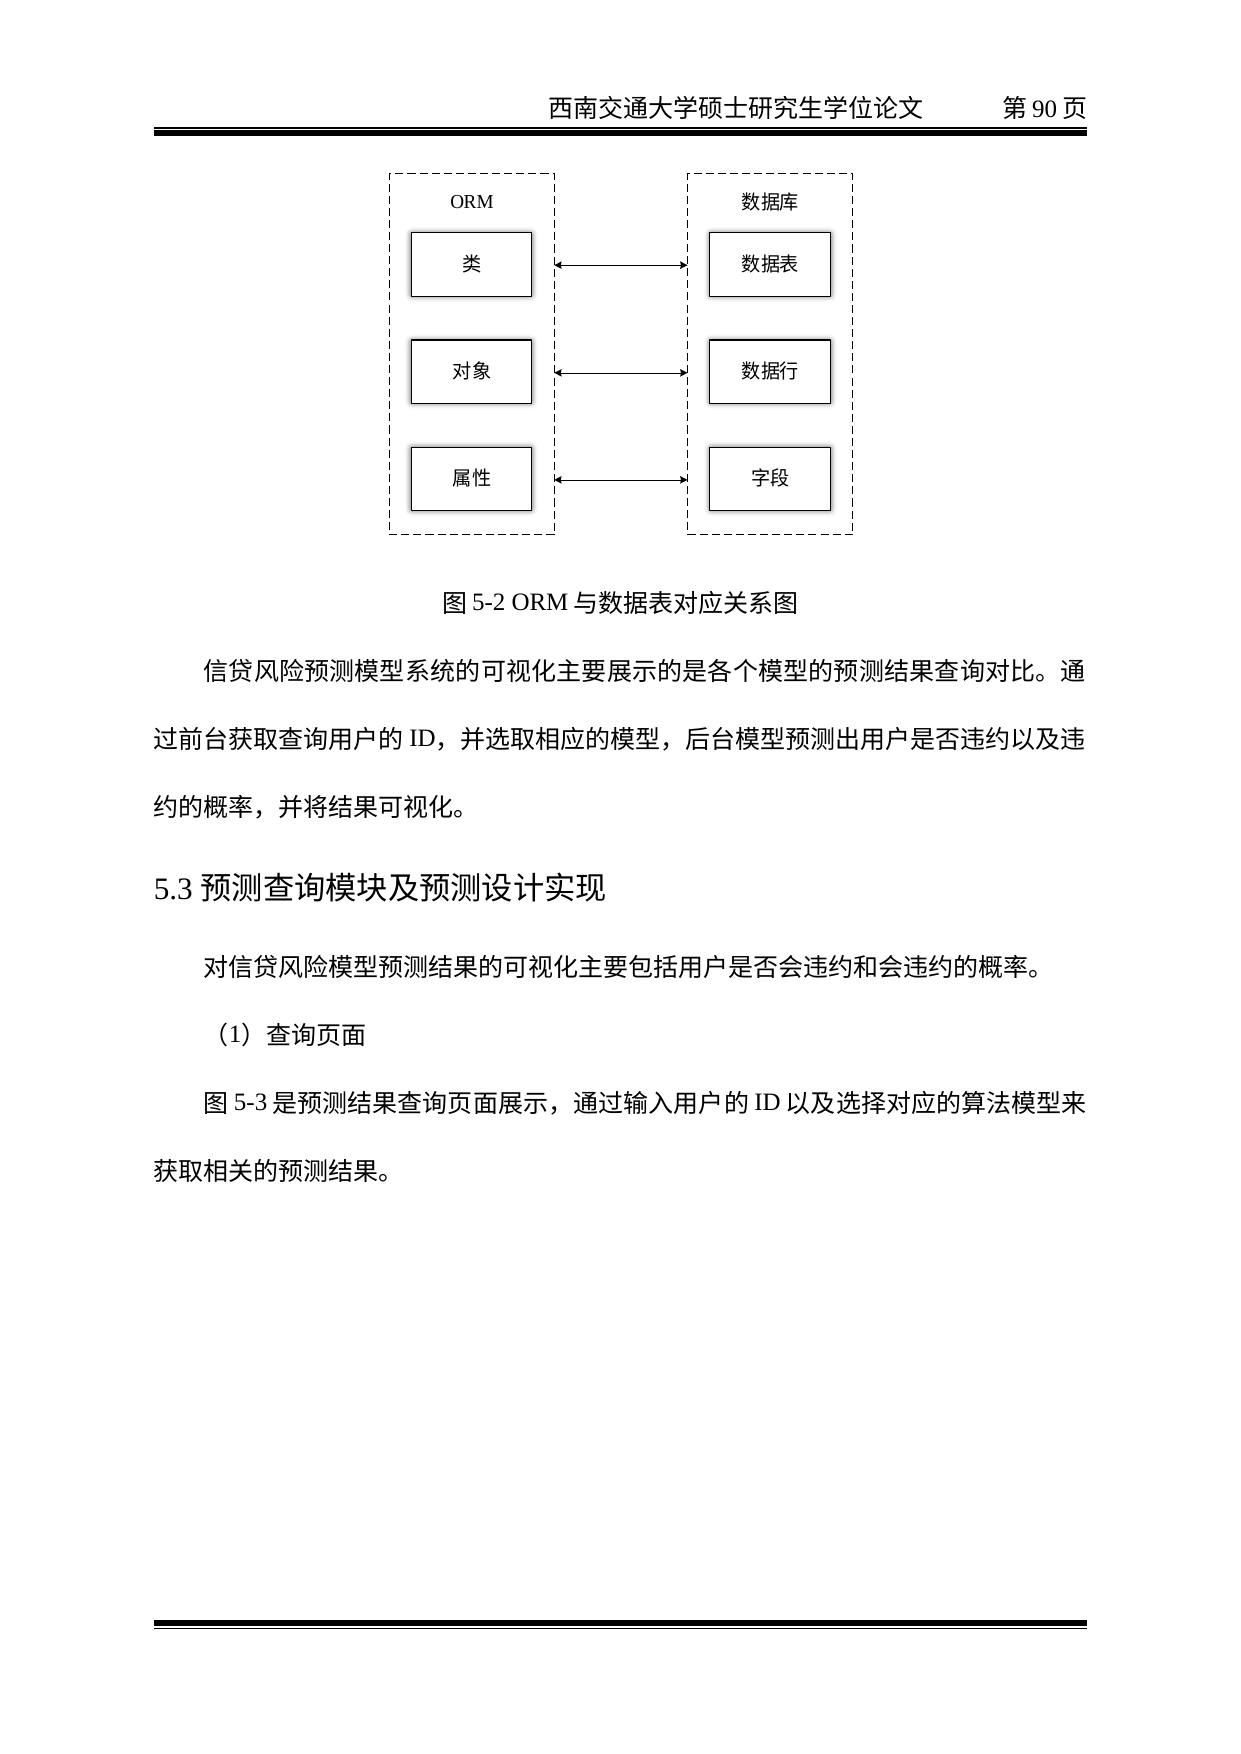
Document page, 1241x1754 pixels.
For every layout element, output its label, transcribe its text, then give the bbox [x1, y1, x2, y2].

text 对信贷风险模型预测结果的可视化主要包括用户是否会违约和会违约的概率。 [153, 932, 1087, 1000]
text 图5-3是预测结果查询页面展示，通过输入用户的ID以及选择对应的算法模型来获取相关的预测结果。 [153, 1068, 1087, 1204]
text 图5-2 ORM与数据表对应关系图 [153, 567, 1087, 635]
text （1）查询页面 [153, 1000, 1087, 1068]
text 信贷风险预测模型系统的可视化主要展示的是各个模型的预测结果查询对比。通过前台获取查询用户的ID，并选取相应的模型，后台模型预测出用户是否违约以及违约的概率，并将结果可视化。 [153, 635, 1087, 839]
subtitle 5.3 预测查询模块及预测设计实现 [153, 852, 1087, 919]
